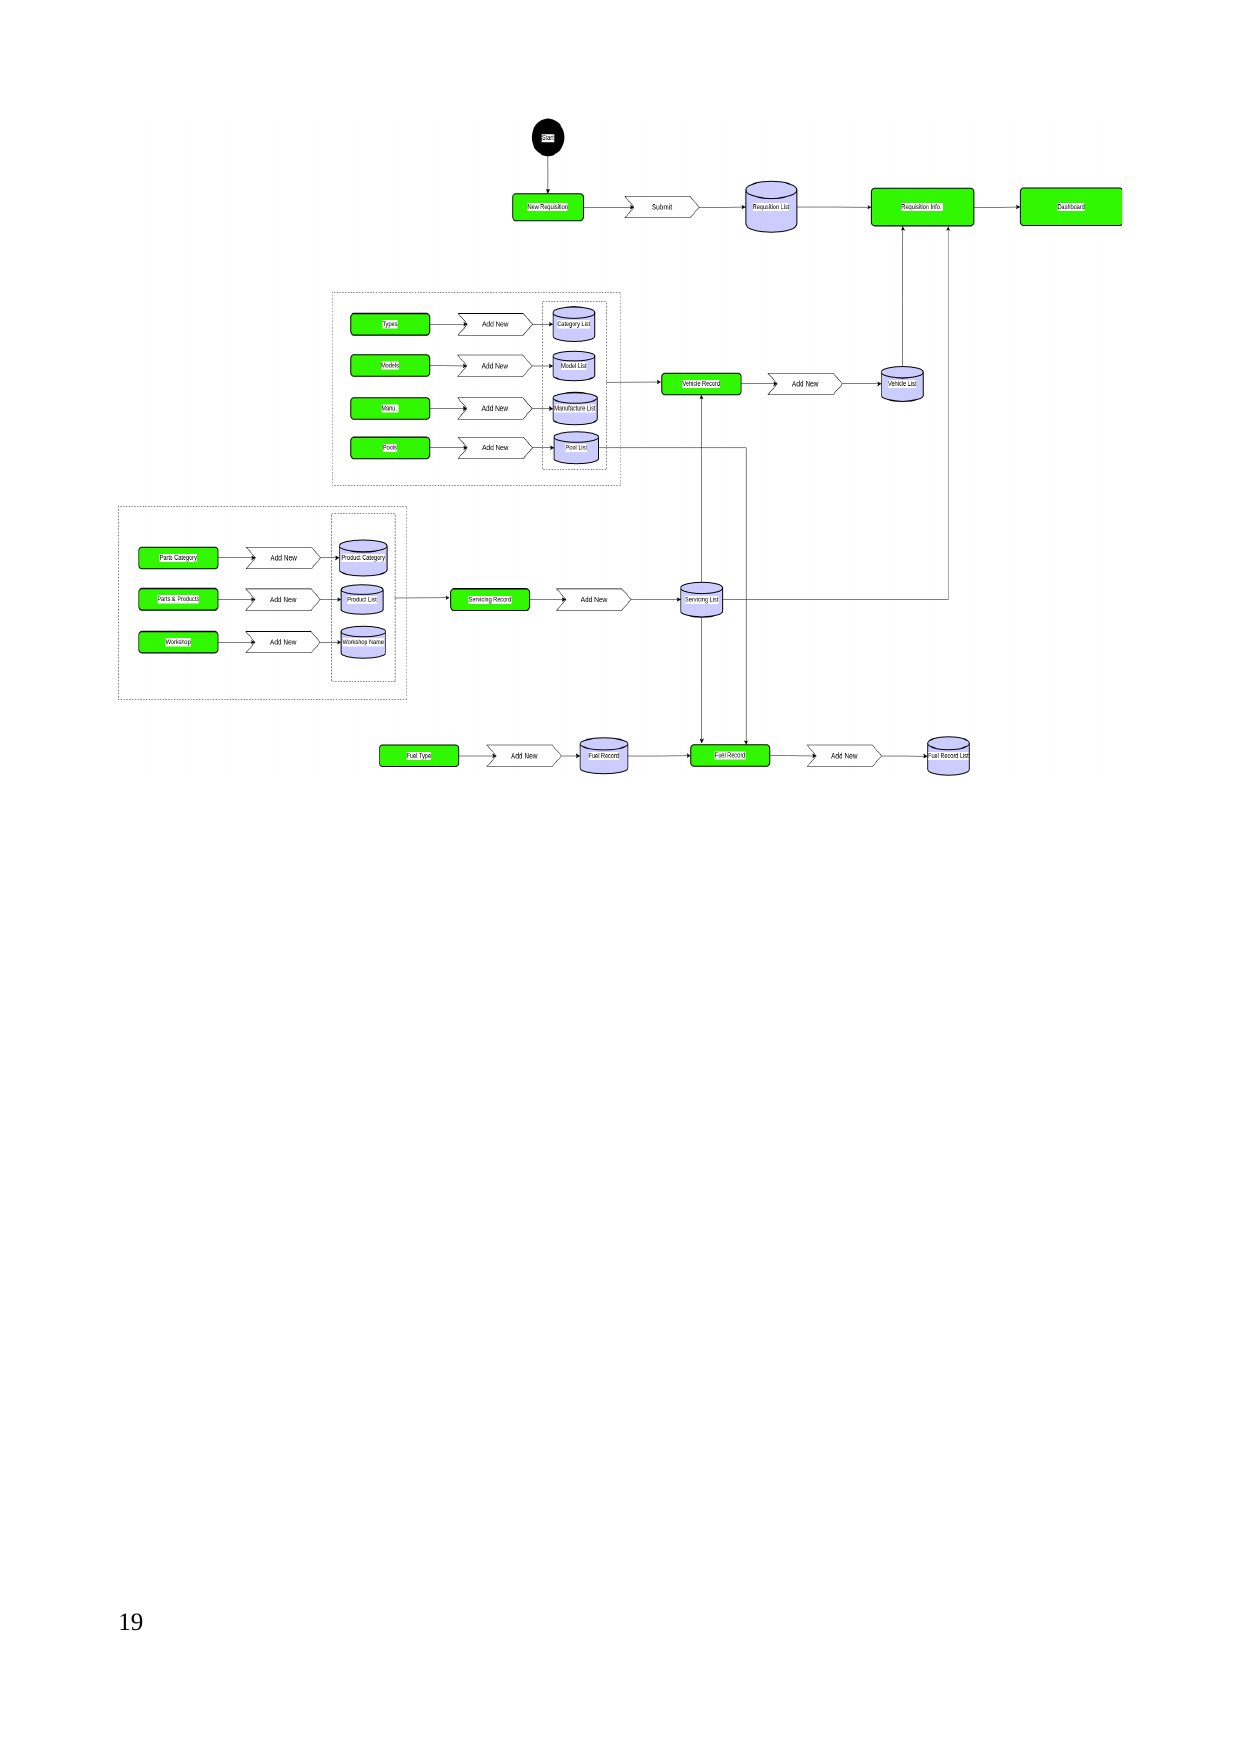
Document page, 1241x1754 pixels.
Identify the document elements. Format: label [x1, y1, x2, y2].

picture [118, 118, 1123, 776]
